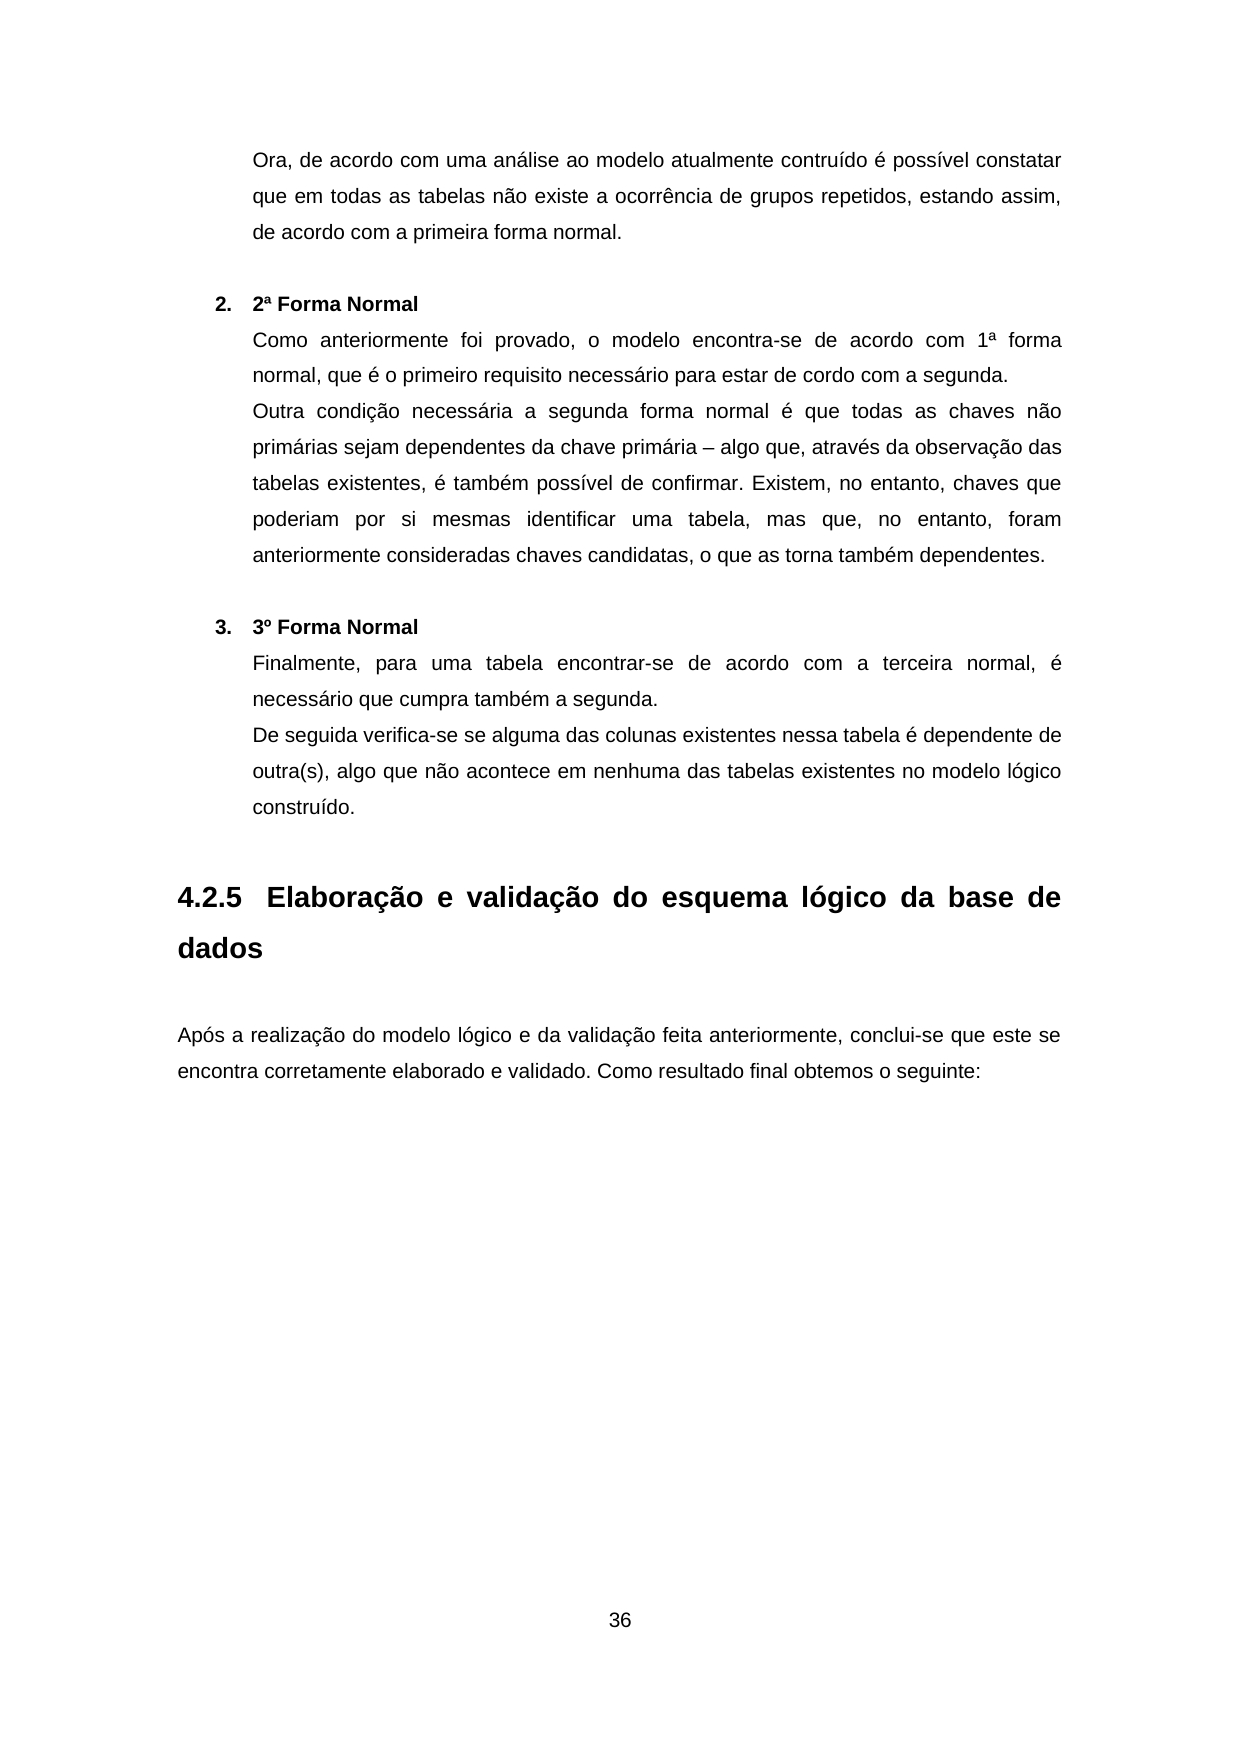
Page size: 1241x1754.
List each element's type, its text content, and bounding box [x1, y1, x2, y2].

text De seguida verifica-se se alguma das colunas existentes nessa tabela é dependente de outra(s), algo que não acontece em nenhuma das tabelas existentes no modelo lógico construído. [252, 723, 1063, 818]
text Outra condição necessária a segunda forma normal é que todas as chaves não primárias sejam dependentes da chave primária – algo que, através da observação das tabelas existentes, é também possível de confirmar. Existem, no entanto, chaves que poderiam por si mesmas identificar uma tabela, mas que, no entanto, foram anteriormente consideradas chaves candidatas, o que as torna também dependentes. [252, 399, 1063, 567]
text Finalmente, para uma tabela encontrar-se de acordo com a terceira normal, é necessário que cumpra também a segunda. [252, 651, 1063, 711]
list 3º Forma Normal [215, 615, 1063, 639]
text Após a realização do modelo lógico e da validação feita anteriormente, conclui-se que este se encontra corretamente elaborado e validado. Como resultado final obtemos o seguinte: [177, 1023, 1063, 1083]
text Como anteriormente foi provado, o modelo encontra-se de acordo com 1ª forma normal, que é o primeiro requisito necessário para estar de cordo com a segunda. [252, 327, 1063, 387]
text Ora, de acordo com uma análise ao modelo atualmente contruído é possível constatar que em todas as tabelas não existe a ocorrência de grupos repetidos, estando assim, de acordo com a primeira forma normal. [252, 148, 1063, 243]
text Elaboração e validação do esquema lógico da base de dados [177, 881, 1063, 964]
list 2ª Forma Normal [215, 291, 1063, 315]
